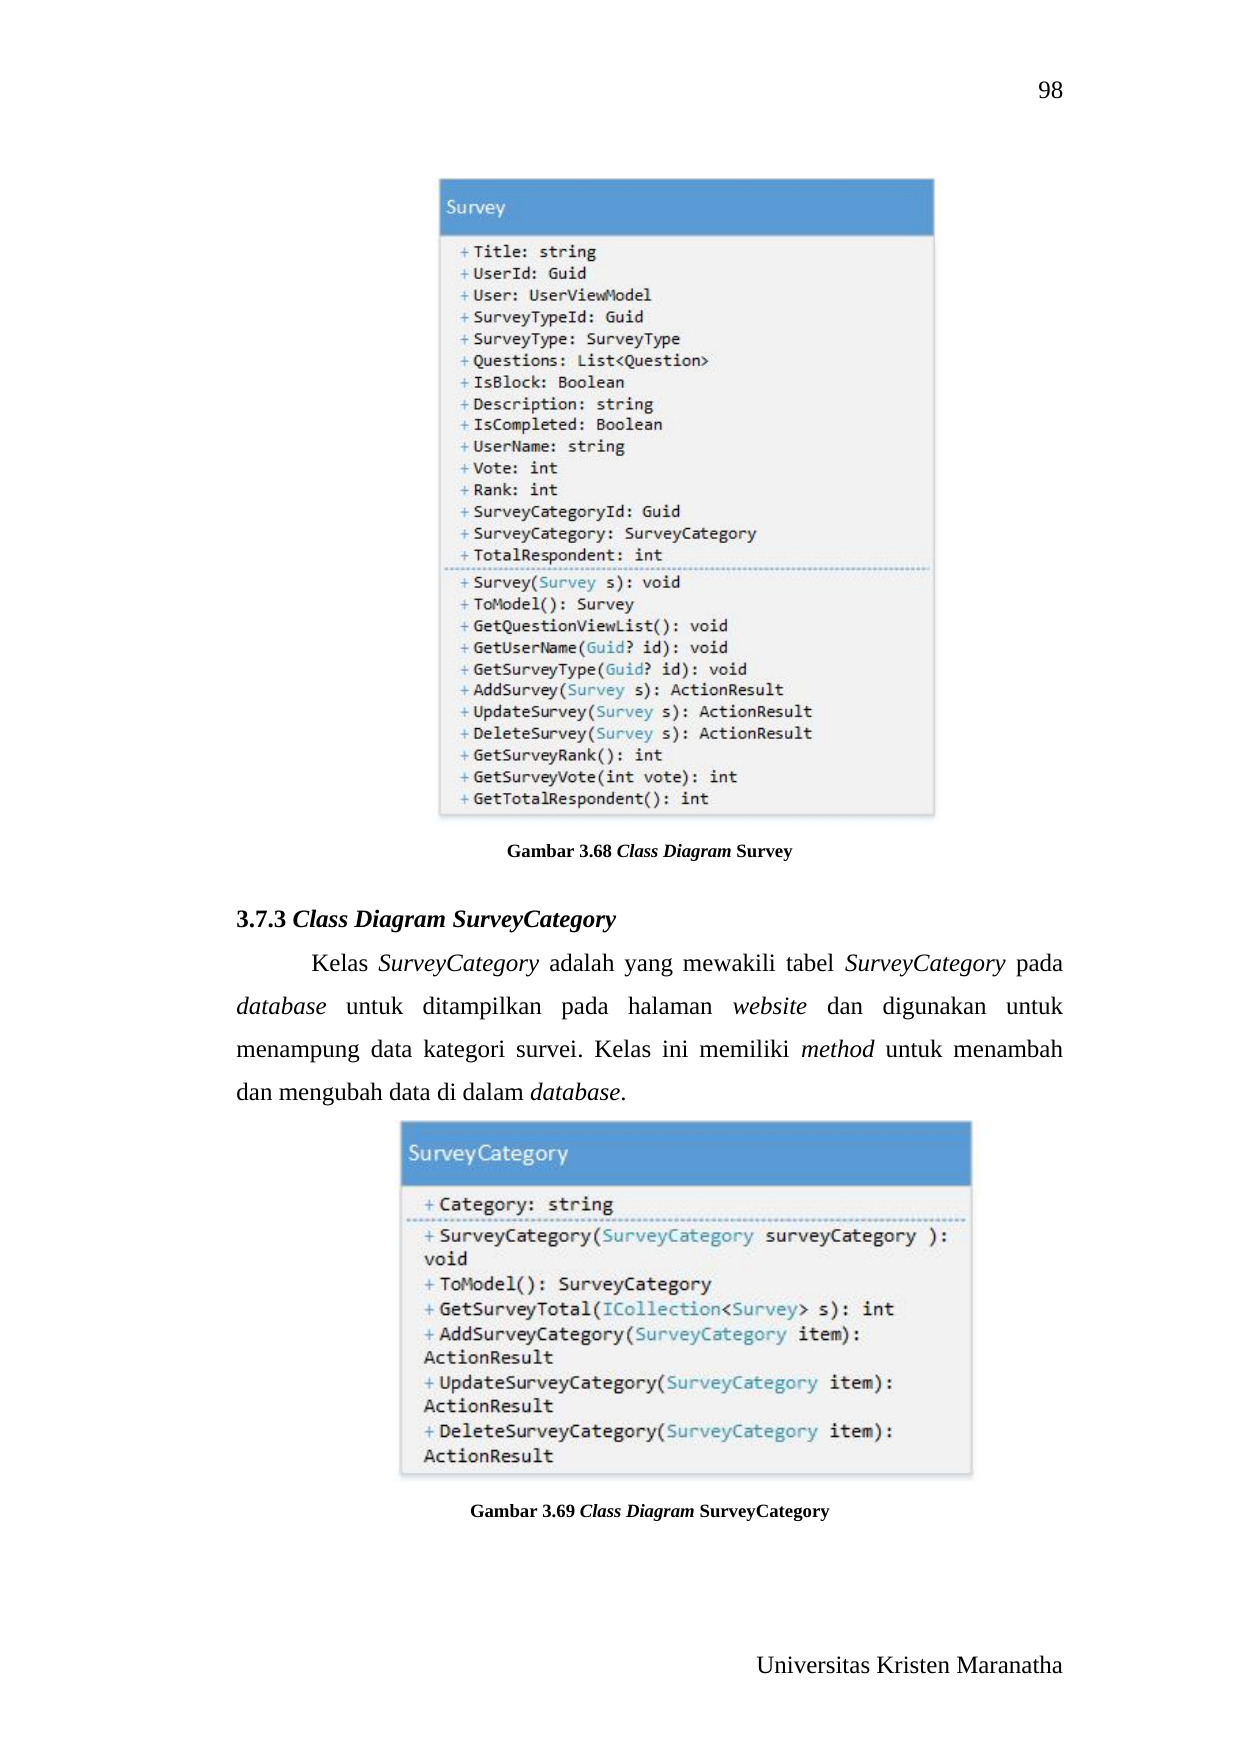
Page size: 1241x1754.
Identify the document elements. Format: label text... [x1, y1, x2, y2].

text Kelas SurveyCategory adalah yang mewakili tabel SurveyCategory pada database untuk ditampilkan pada halaman website dan digunakan untuk menampung data kategori survei. Kelas ini memiliki method untuk menambah dan mengubah data di dalam database. [236, 948, 1063, 1106]
picture [433, 177, 942, 826]
picture [393, 1120, 981, 1486]
subtitle Class Diagram SurveyCategory [236, 904, 1063, 933]
